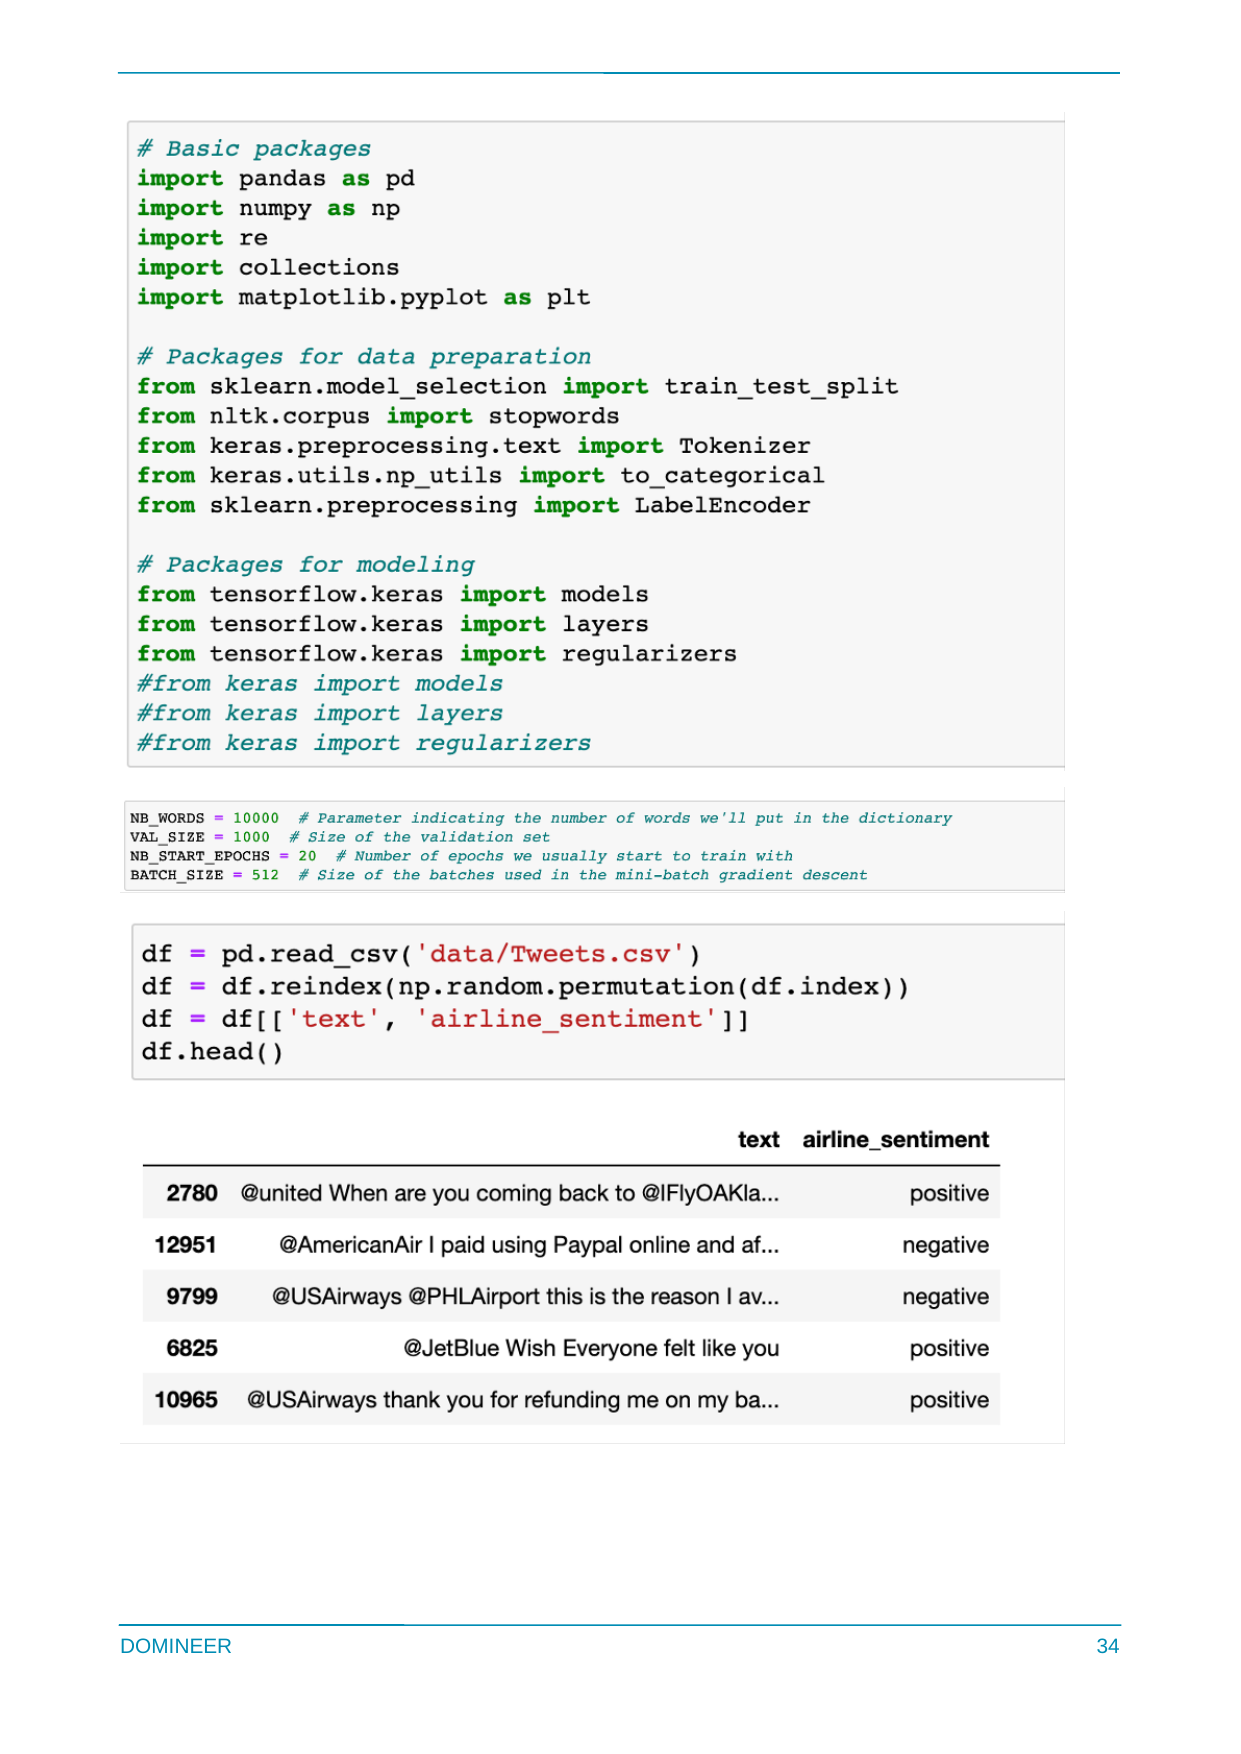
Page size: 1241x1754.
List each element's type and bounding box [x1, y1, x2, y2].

picture [120, 787, 1066, 894]
picture [120, 911, 1066, 1445]
picture [120, 112, 1066, 771]
